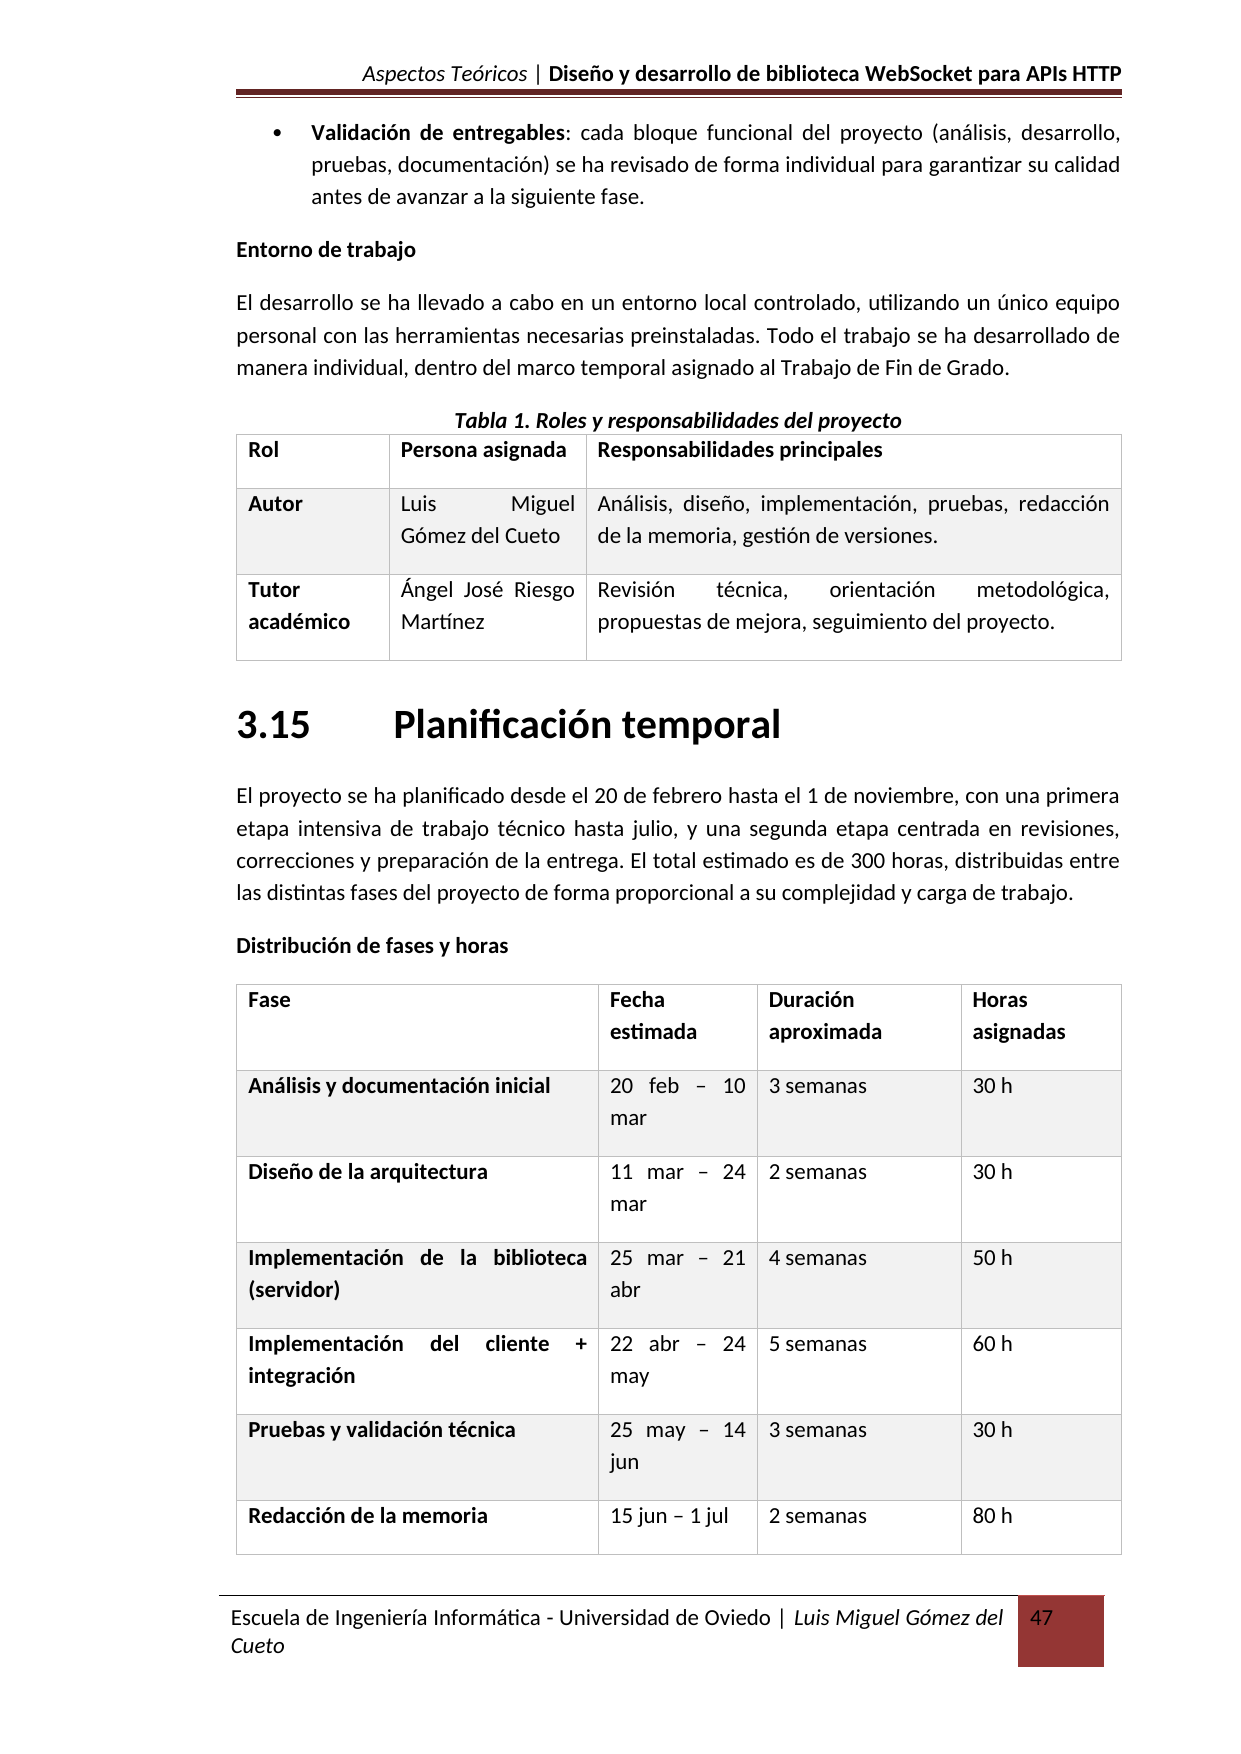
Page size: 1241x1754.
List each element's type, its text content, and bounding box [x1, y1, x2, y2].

text Entorno de trabajo [236, 236, 1122, 263]
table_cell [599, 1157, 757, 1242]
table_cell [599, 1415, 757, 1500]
list Validación de entregables: cada bloque funcional del proyecto (análisis, desarrollo, pruebas, documentación) se ha revisado de forma individual para garantizar su calidad antes de avanzar a la siguiente fase. [274, 118, 1122, 211]
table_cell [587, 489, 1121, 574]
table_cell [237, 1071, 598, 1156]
text Distribución de fases y horas [236, 931, 1122, 959]
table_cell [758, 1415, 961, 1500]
text El proyecto se ha planificado desde el 20 de febrero hasta el 1 de noviembre, con una primera etapa intensiva de trabajo técnico hasta julio, y una segunda etapa centrada en revisiones, correcciones y preparación de la entrega. El total estimado es de 300 horas, distribuidas entre las distintas fases del proyecto de forma proporcional a su complejidad y carga de trabajo. [236, 782, 1122, 906]
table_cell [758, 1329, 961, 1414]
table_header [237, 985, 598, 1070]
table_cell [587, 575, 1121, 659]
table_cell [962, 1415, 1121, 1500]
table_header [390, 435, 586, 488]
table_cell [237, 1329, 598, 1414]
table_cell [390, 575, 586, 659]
text Tabla 1. Roles y responsabilidades del proyecto [236, 406, 1122, 434]
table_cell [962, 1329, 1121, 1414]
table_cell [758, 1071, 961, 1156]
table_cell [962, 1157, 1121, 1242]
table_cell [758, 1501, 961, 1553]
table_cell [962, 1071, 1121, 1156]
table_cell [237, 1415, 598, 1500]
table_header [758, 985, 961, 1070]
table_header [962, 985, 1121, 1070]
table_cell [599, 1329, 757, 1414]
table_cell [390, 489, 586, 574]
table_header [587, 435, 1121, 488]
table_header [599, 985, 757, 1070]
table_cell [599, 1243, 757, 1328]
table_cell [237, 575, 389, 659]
text El desarrollo se ha llevado a cabo en un entorno local controlado, utilizando un único equipo personal con las herramientas necesarias preinstaladas. Todo el trabajo se ha desarrollado de manera individual, dentro del marco temporal asignado al Trabajo de Fin de Grado. [236, 288, 1122, 381]
subtitle Planificación temporal [236, 698, 1122, 749]
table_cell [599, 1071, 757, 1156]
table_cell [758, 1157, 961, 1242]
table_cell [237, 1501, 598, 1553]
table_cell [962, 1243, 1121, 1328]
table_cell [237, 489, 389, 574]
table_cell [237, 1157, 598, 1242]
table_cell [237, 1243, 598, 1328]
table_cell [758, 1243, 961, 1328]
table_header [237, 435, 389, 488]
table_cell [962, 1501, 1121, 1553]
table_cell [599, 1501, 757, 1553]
